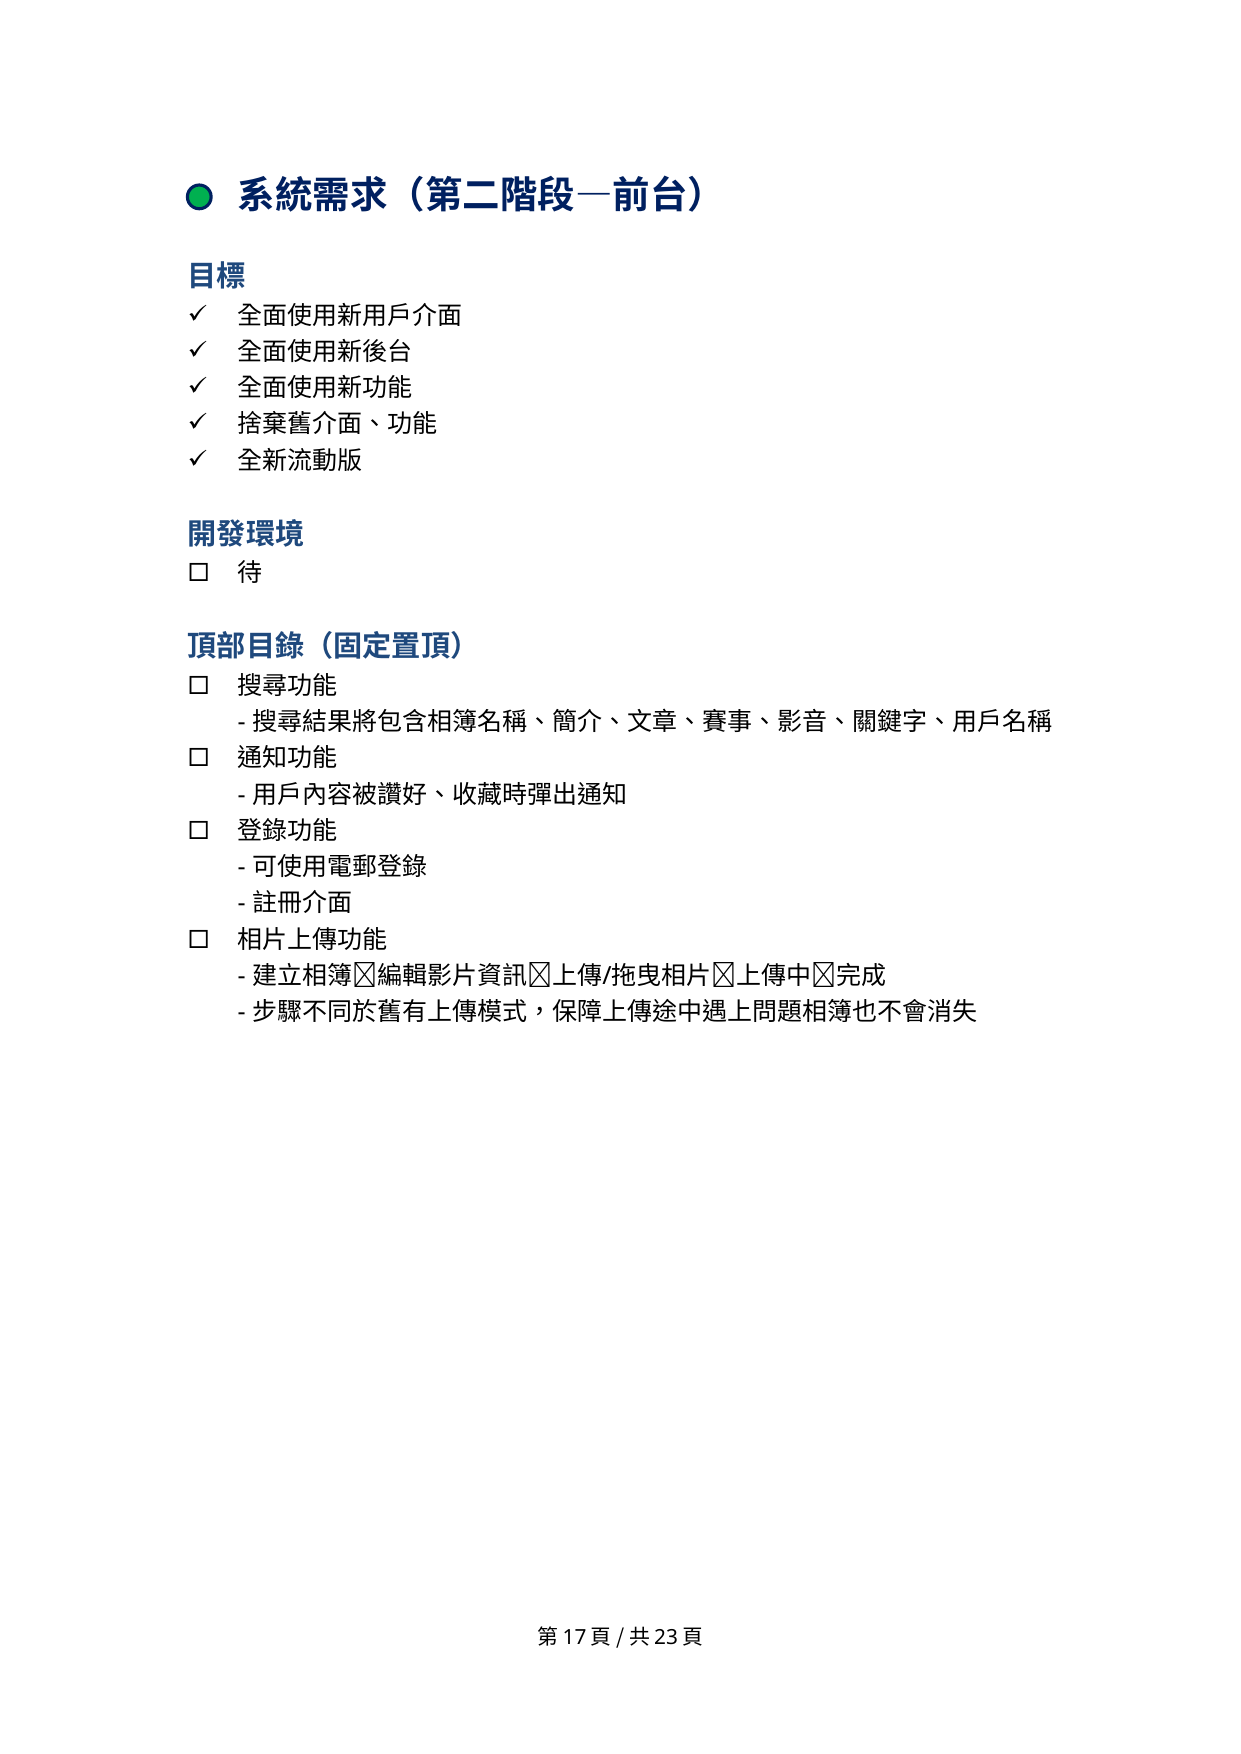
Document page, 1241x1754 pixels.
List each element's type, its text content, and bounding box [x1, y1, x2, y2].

list 全面使用新用戶介面 [187, 295, 1053, 331]
subtitle 頂部目錄（固定置頂） [187, 623, 1053, 665]
subtitle 系統需求（第二階段—前台） [237, 164, 1053, 219]
list 登錄功能 - 可使用電郵登錄 - 註冊介面 [187, 810, 1053, 919]
list 全面使用新功能 [187, 368, 1053, 404]
list 捨棄舊介面、功能 [187, 404, 1053, 440]
list 全新流動版 [187, 440, 1053, 476]
subtitle 目標 [187, 253, 1053, 295]
list 全面使用新後台 [187, 331, 1053, 368]
subtitle 開發環境 [187, 510, 1053, 553]
list 相片上傳功能 - 建立相簿編輯影片資訊上傳/拖曳相片上傳中完成 - 步驟不同於舊有上傳模式，保障上傳途中遇上問題相簿也不會消失 [187, 919, 1053, 1028]
list 待 [187, 553, 1053, 589]
list 搜尋功能 - 搜尋結果將包含相簿名稱、簡介、文章、賽事、影音、關鍵字、用戶名稱 [187, 665, 1053, 738]
list 通知功能 - 用戶內容被讚好、收藏時彈出通知 [187, 738, 1053, 810]
